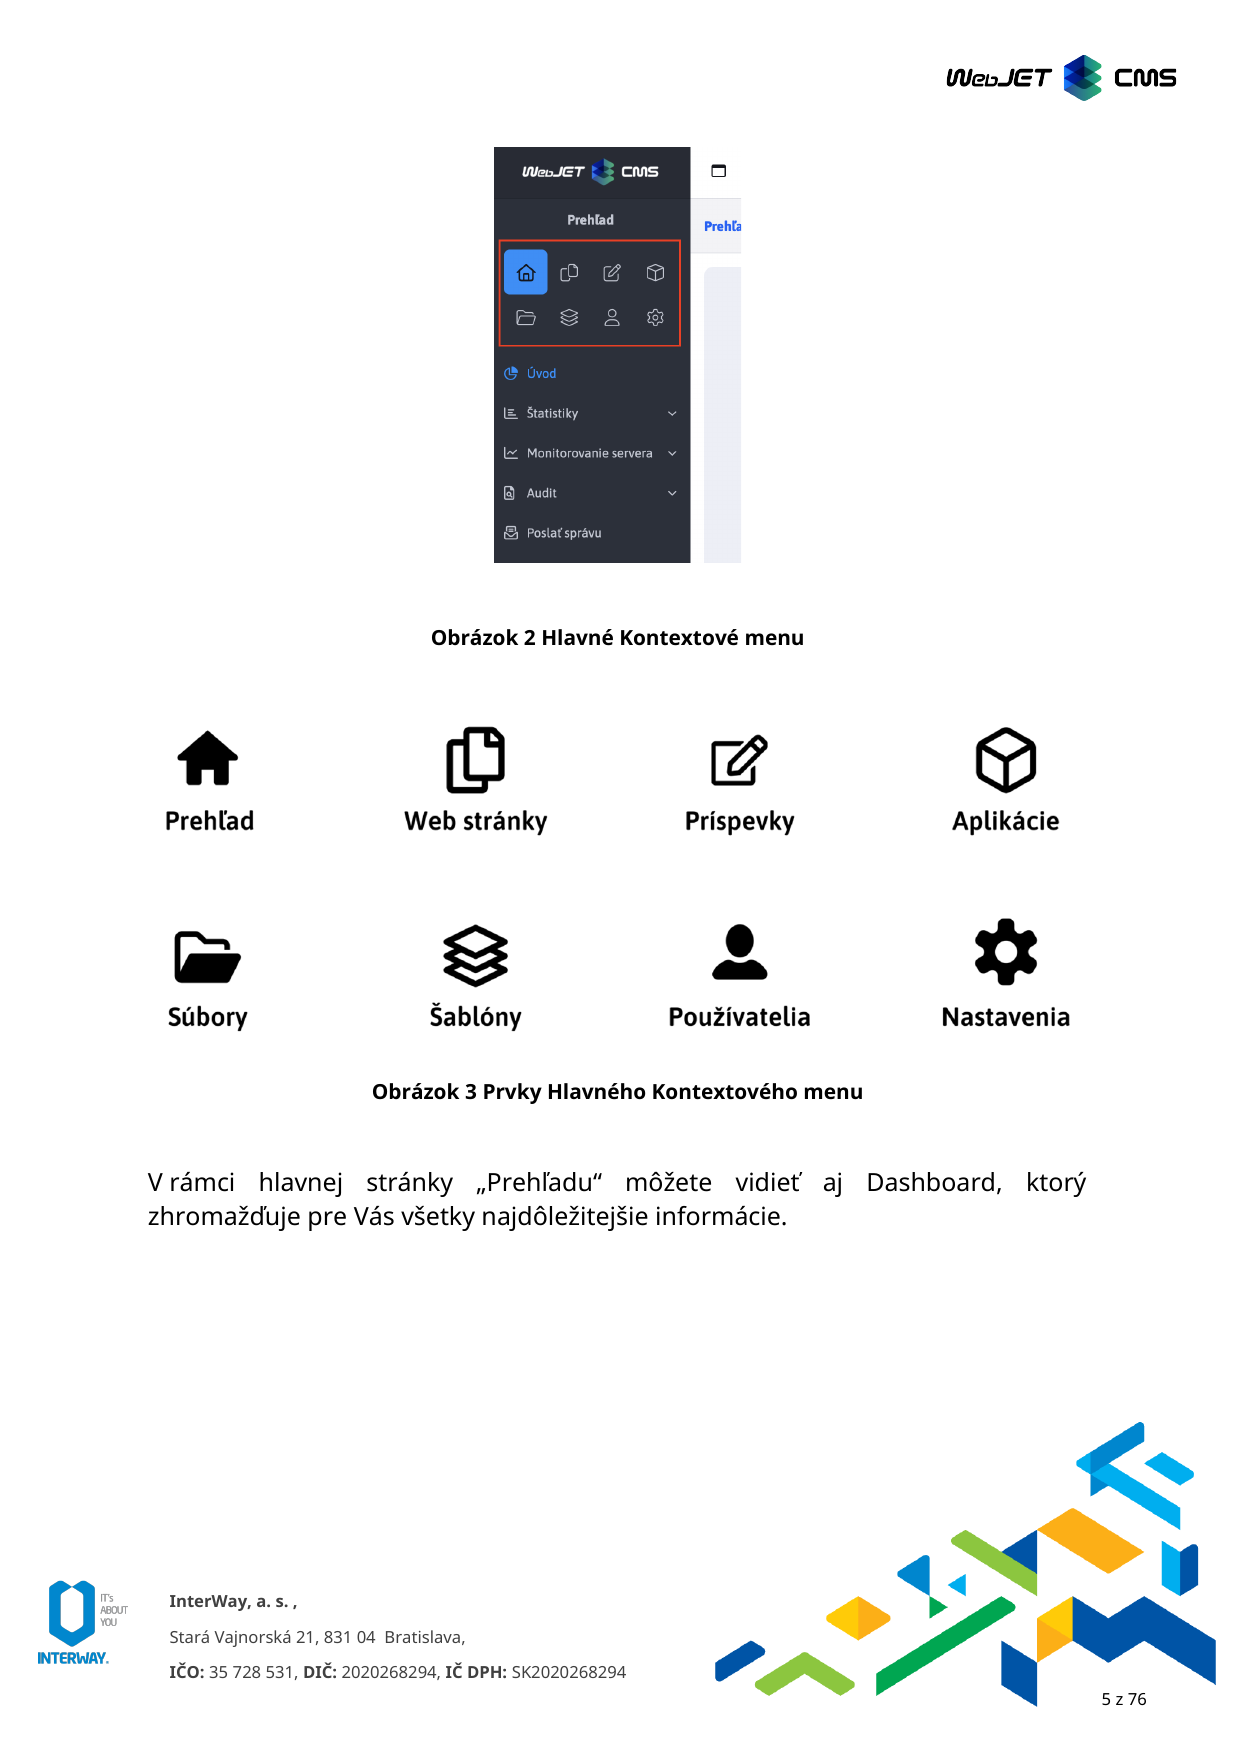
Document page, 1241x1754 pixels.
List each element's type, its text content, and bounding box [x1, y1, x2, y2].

picture [946, 55, 1177, 101]
text V rámci hlavnej stránky „Prehľadu“ môžete vidieť aj Dashboard, ktorý zhromažďuje pre Vás všetky najdôležitejšie informácie. [148, 1164, 1087, 1233]
picture [220, 1411, 1241, 1743]
picture [37, 1579, 129, 1665]
text Obrázok 2 Hlavné Kontextové menu [148, 623, 1087, 652]
picture [147, 711, 1088, 1058]
picture [494, 147, 742, 563]
